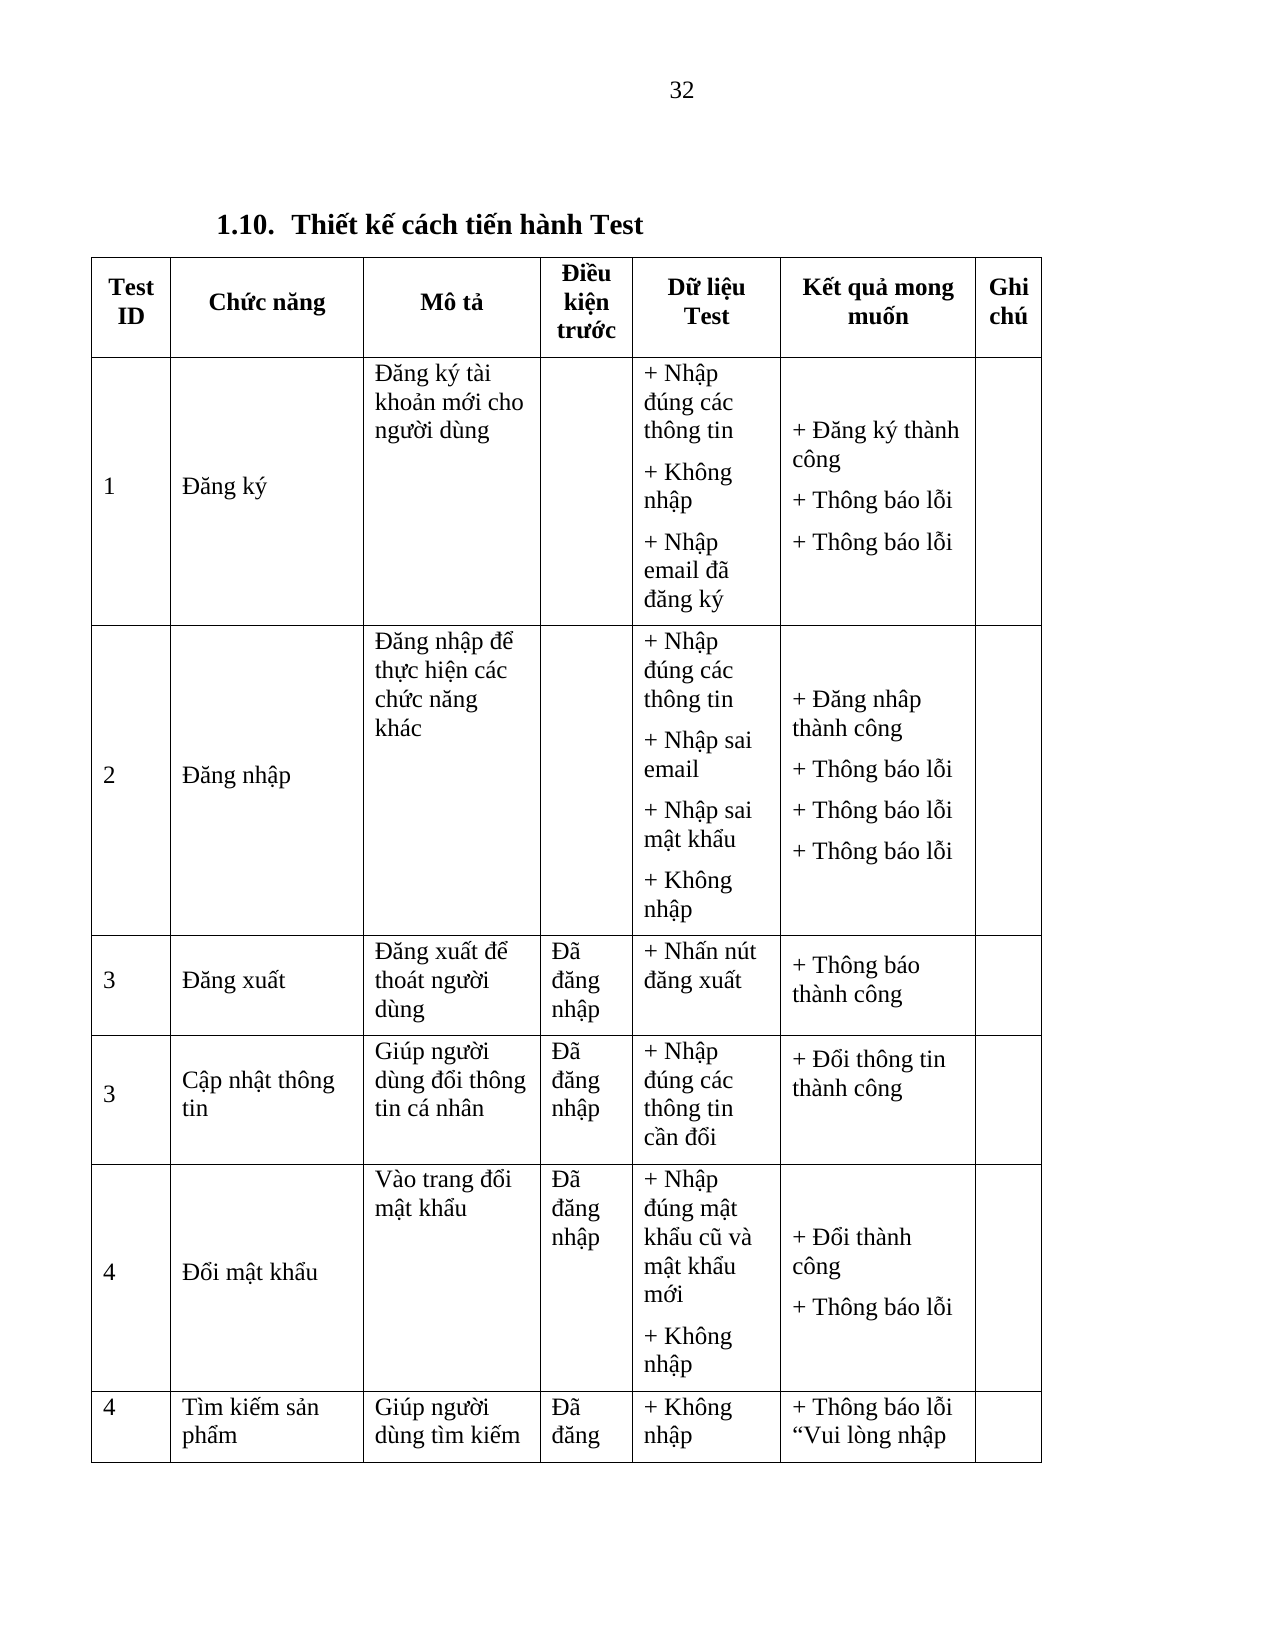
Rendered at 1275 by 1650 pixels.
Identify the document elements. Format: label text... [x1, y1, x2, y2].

table_cell Cập nhật thông tin [171, 1036, 363, 1163]
table_cell Giúp người dùng tìm kiếm sản phẩm [364, 1392, 540, 1462]
table_header Kết quả mong muốn [781, 258, 975, 357]
table_cell [976, 1392, 1041, 1462]
table_header Dữ liệu Test [633, 258, 780, 357]
table_cell Vào trang đổi mật khẩu [364, 1165, 540, 1391]
table_cell Đăng ký tài khoản mới cho người dùng [364, 358, 540, 625]
table_cell 1 [92, 358, 170, 625]
table_cell + Nhập đúng các thông tin + Không nhập + Nhập email đã đăng ký [633, 358, 780, 625]
table_cell 3 [92, 936, 170, 1035]
table_cell Đăng ký [171, 358, 363, 625]
table_cell 3 [92, 1036, 170, 1163]
table_cell 4 [92, 1392, 170, 1462]
table_cell Đổi mật khẩu [171, 1165, 363, 1391]
table_cell Đăng xuất để thoát người dùng [364, 936, 540, 1035]
table_cell Đã đăng nhập [541, 1036, 632, 1163]
table_cell 2 [92, 626, 170, 935]
table_cell [976, 1165, 1041, 1391]
table_cell + Nhập đúng các thông tin + Nhập sai email + Nhập sai mật khẩu + Không nhập [633, 626, 780, 935]
table_cell Giúp người dùng đổi thông tin cá nhân [364, 1036, 540, 1163]
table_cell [781, 1392, 975, 1462]
table_cell [541, 358, 632, 625]
table_cell + Nhập đúng mật khẩu cũ và mật khẩu mới + Không nhập [633, 1165, 780, 1391]
table_cell + Đổi thông tin thành công [781, 1036, 975, 1163]
table_cell Đăng nhập để thực hiện các chức năng khác [364, 626, 540, 935]
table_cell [633, 1392, 780, 1462]
table_cell + Nhập đúng các thông tin cần đổi [633, 1036, 780, 1163]
table_cell Tìm kiếm sản phẩm [171, 1392, 363, 1462]
table_header Điều kiện trước [541, 258, 632, 357]
table_cell + Đăng nhâp thành công + Thông báo lỗi + Thông báo lỗi + Thông báo lỗi [781, 626, 975, 935]
table_cell + Đổi thành công + Thông báo lỗi [781, 1165, 975, 1391]
table_cell [976, 626, 1041, 935]
table_cell Đã đăng nhập [541, 936, 632, 1035]
table_cell Đăng xuất [171, 936, 363, 1035]
table_header Test ID [92, 258, 170, 357]
table_header Ghi chú [976, 258, 1041, 357]
table_cell Đăng nhập [171, 626, 363, 935]
table_cell Đã đăng nhập [541, 1165, 632, 1391]
table_cell [976, 358, 1041, 625]
table_cell + Thông báo thành công [781, 936, 975, 1035]
table_cell Đã đăng nhập [541, 1392, 632, 1462]
table_cell + Nhấn nút đăng xuất [633, 936, 780, 1035]
list Thiết kế cách tiến hành Test [216, 207, 1126, 240]
table_header Mô tả [364, 258, 540, 357]
table_cell [541, 626, 632, 935]
table_cell [976, 1036, 1041, 1163]
table_cell + Đăng ký thành công + Thông báo lỗi + Thông báo lỗi [781, 358, 975, 625]
table_cell [976, 936, 1041, 1035]
table_header Chức năng [171, 258, 363, 357]
table_cell 4 [92, 1165, 170, 1391]
